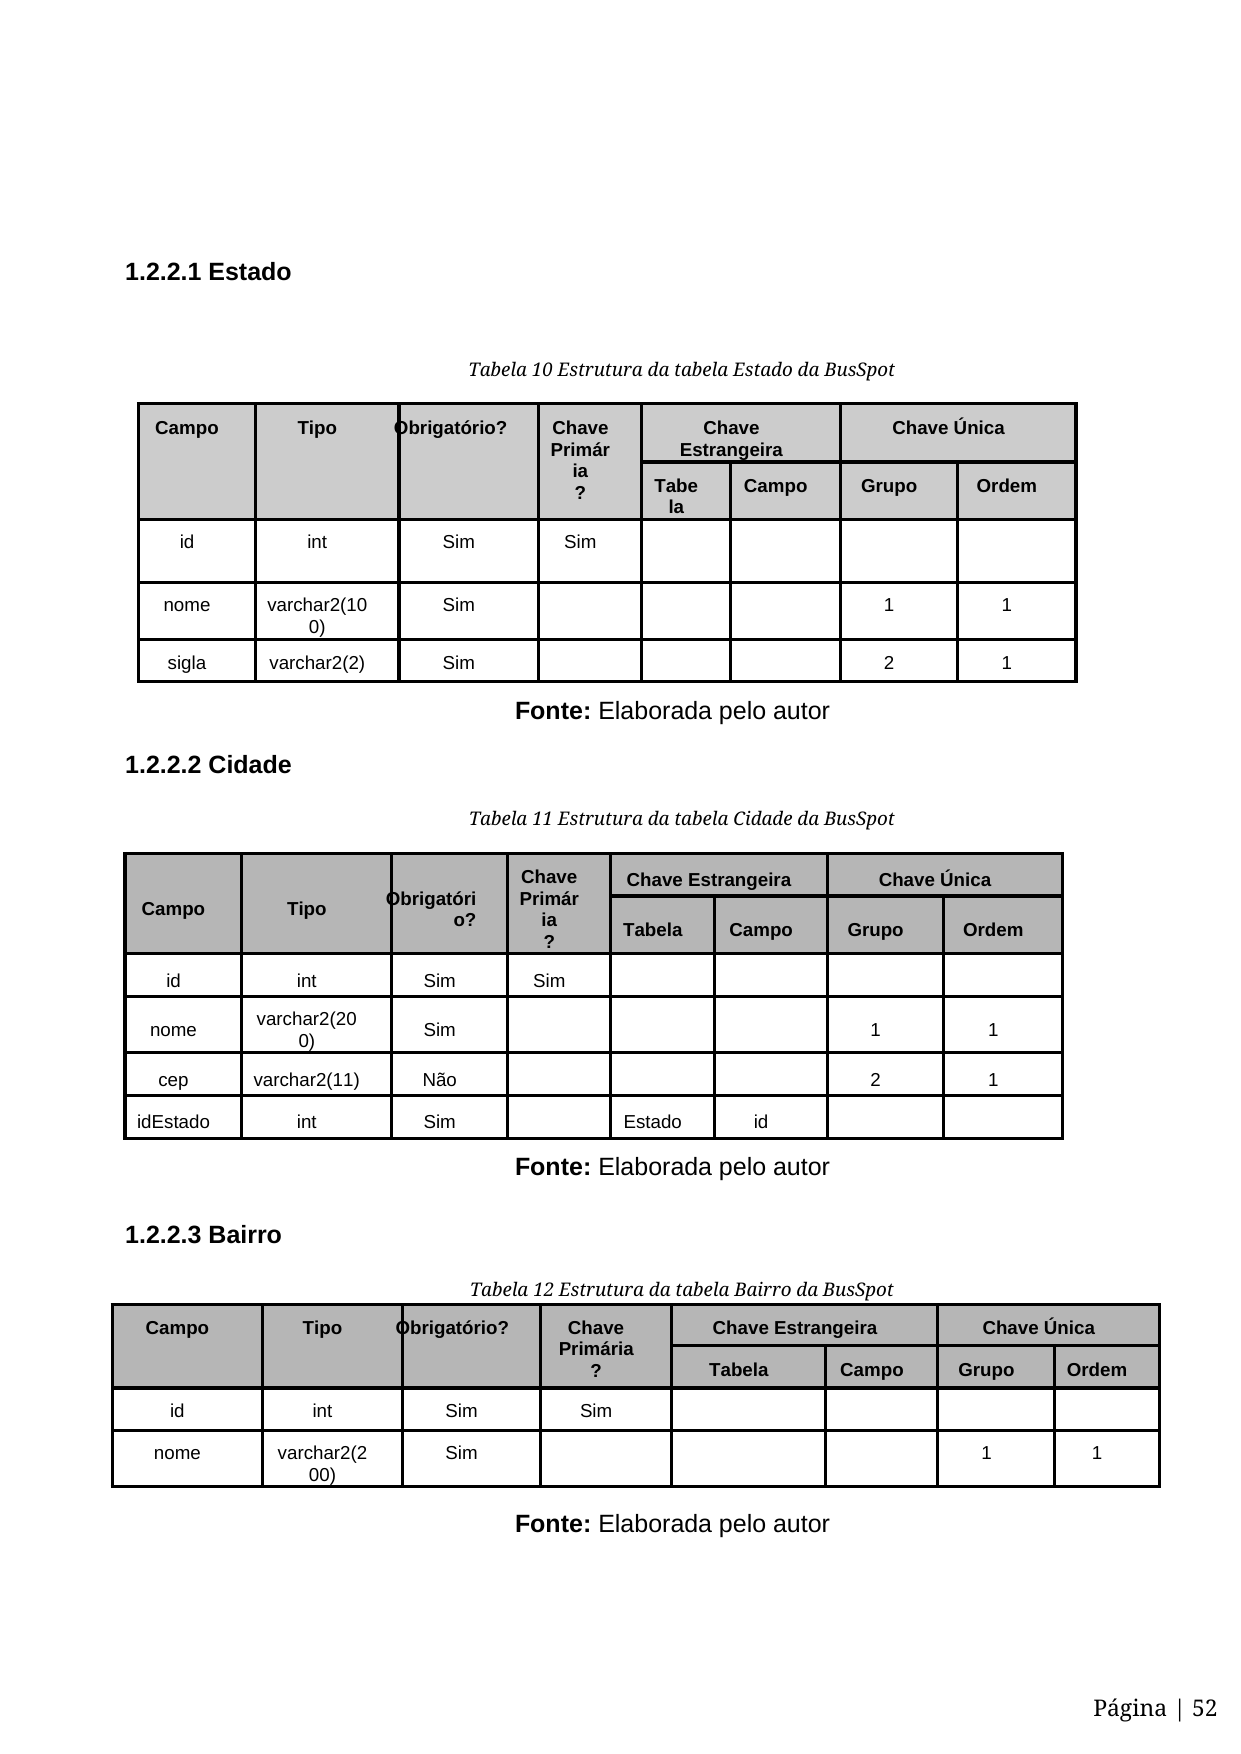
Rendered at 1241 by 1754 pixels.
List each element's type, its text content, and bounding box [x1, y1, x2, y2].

table_cell [509, 1054, 609, 1094]
table_cell Não [393, 1054, 506, 1094]
table_header Chave Estrangeira [643, 405, 839, 460]
table_cell [673, 1390, 824, 1429]
table_cell id [716, 1097, 826, 1137]
table_cell [829, 955, 942, 994]
table_cell Sim [393, 955, 506, 994]
table_header Campo [114, 1306, 261, 1386]
table_cell [939, 1390, 1053, 1429]
table_cell cep [127, 1054, 240, 1094]
table_cell Campo [716, 898, 826, 952]
table_cell nome [127, 998, 240, 1051]
table_cell [542, 1432, 670, 1485]
table_header Campo [140, 405, 254, 518]
table_cell [827, 1432, 936, 1485]
table_cell [643, 584, 729, 637]
table_cell [829, 1097, 942, 1137]
subtitle 1.2.2.2 Cidade [125, 752, 1220, 779]
table_cell [612, 955, 713, 994]
table_cell [842, 521, 956, 581]
table_cell 1 [1056, 1432, 1158, 1485]
table_cell id [127, 955, 240, 994]
text Tabela 10 Estrutura da tabela Estado da BusSpot [125, 356, 1240, 381]
table_cell [959, 521, 1074, 581]
table_header Chave Estrangeira [612, 855, 826, 894]
table_cell Sim [542, 1390, 670, 1429]
table_cell Estado [612, 1097, 713, 1137]
table_cell [612, 998, 713, 1051]
table_cell int [264, 1390, 401, 1429]
table_cell [732, 584, 839, 637]
table_cell Sim [404, 1390, 539, 1429]
table_cell Tabela [673, 1347, 824, 1386]
table_cell Sim [509, 955, 609, 994]
table_cell Sim [393, 998, 506, 1051]
text Fonte: Elaborada pelo autor [125, 1152, 1220, 1181]
table_cell Campo [732, 464, 839, 518]
table_cell 1 [829, 998, 942, 1051]
table_cell 2 [842, 641, 956, 680]
table_cell Sim [401, 584, 537, 637]
table_cell Sim [401, 641, 537, 680]
table_header Chave Primária ? [540, 405, 640, 518]
table_cell 1 [945, 998, 1061, 1051]
table_cell Grupo [842, 464, 956, 518]
table_cell id [140, 521, 254, 581]
table_header Chave Primária ? [509, 855, 609, 952]
table_cell 1 [842, 584, 956, 637]
table_cell Ordem [945, 898, 1061, 952]
table_cell Sim [393, 1097, 506, 1137]
table_cell [540, 584, 640, 637]
table_cell 2 [829, 1054, 942, 1094]
table_cell [1056, 1390, 1158, 1429]
table_cell [643, 521, 729, 581]
table_cell id [114, 1390, 261, 1429]
table_cell [673, 1432, 824, 1485]
text Tabela 11 Estrutura da tabela Cidade da BusSpot [125, 805, 1240, 831]
table_cell Sim [401, 521, 537, 581]
table_header Obrigatório? [404, 1306, 539, 1386]
table_cell 1 [939, 1432, 1053, 1485]
text Fonte: Elaborada pelo autor [125, 1323, 1220, 1538]
subtitle 1.2.2.3 Bairro [125, 1222, 1220, 1249]
table_cell nome [114, 1432, 261, 1485]
text Tabela 12 Estrutura da tabela Bairro da BusSpot [125, 1276, 1240, 1302]
text Fonte: Elaborada pelo autor [125, 696, 1220, 724]
table_header Chave Única [939, 1306, 1158, 1344]
table_cell Campo [827, 1347, 936, 1386]
table_cell int [243, 955, 390, 994]
table_cell varchar2(11) [243, 1054, 390, 1094]
table_cell [945, 955, 1061, 994]
table_cell [716, 955, 826, 994]
table_cell [732, 521, 839, 581]
table_cell Ordem [1056, 1347, 1158, 1386]
table_cell 1 [959, 584, 1074, 637]
table_cell Sim [404, 1432, 539, 1485]
table_header Chave Estrangeira [673, 1306, 936, 1344]
subtitle 1.2.2.1 Estado [125, 259, 1220, 286]
table_header Chave Primária ? [542, 1306, 670, 1386]
table_header Tipo [257, 405, 397, 518]
table_cell [540, 641, 640, 680]
table_cell [509, 1097, 609, 1137]
table_header Tipo [264, 1306, 401, 1386]
table_cell [716, 1054, 826, 1094]
table_cell [643, 641, 729, 680]
table_cell varchar2(200) [264, 1432, 401, 1485]
table_header Chave Única [842, 405, 1074, 460]
table_cell varchar2(2) [257, 641, 397, 680]
table_cell [612, 1054, 713, 1094]
table_header Obrigatório? [393, 855, 506, 952]
table_cell varchar2(100) [257, 584, 397, 637]
table_cell Sim [540, 521, 640, 581]
table_cell varchar2(200) [243, 998, 390, 1051]
table_header Tipo [243, 855, 390, 952]
table_cell idEstado [127, 1097, 240, 1137]
table_cell 1 [945, 1054, 1061, 1094]
table_cell Ordem [959, 464, 1074, 518]
table_cell Tabela [643, 464, 729, 518]
table_cell [945, 1097, 1061, 1137]
table_cell Grupo [829, 898, 942, 952]
table_header Obrigatório? [401, 405, 537, 518]
table_cell Tabela [612, 898, 713, 952]
table_cell int [243, 1097, 390, 1137]
table_cell [509, 998, 609, 1051]
table_cell int [257, 521, 397, 581]
table_header Campo [127, 855, 240, 952]
table_header Chave Única [829, 855, 1061, 894]
table_cell [732, 641, 839, 680]
table_cell nome [140, 584, 254, 637]
table_cell [716, 998, 826, 1051]
table_cell sigla [140, 641, 254, 680]
table_cell 1 [959, 641, 1074, 680]
table_cell [827, 1390, 936, 1429]
table_cell Grupo [939, 1347, 1053, 1386]
